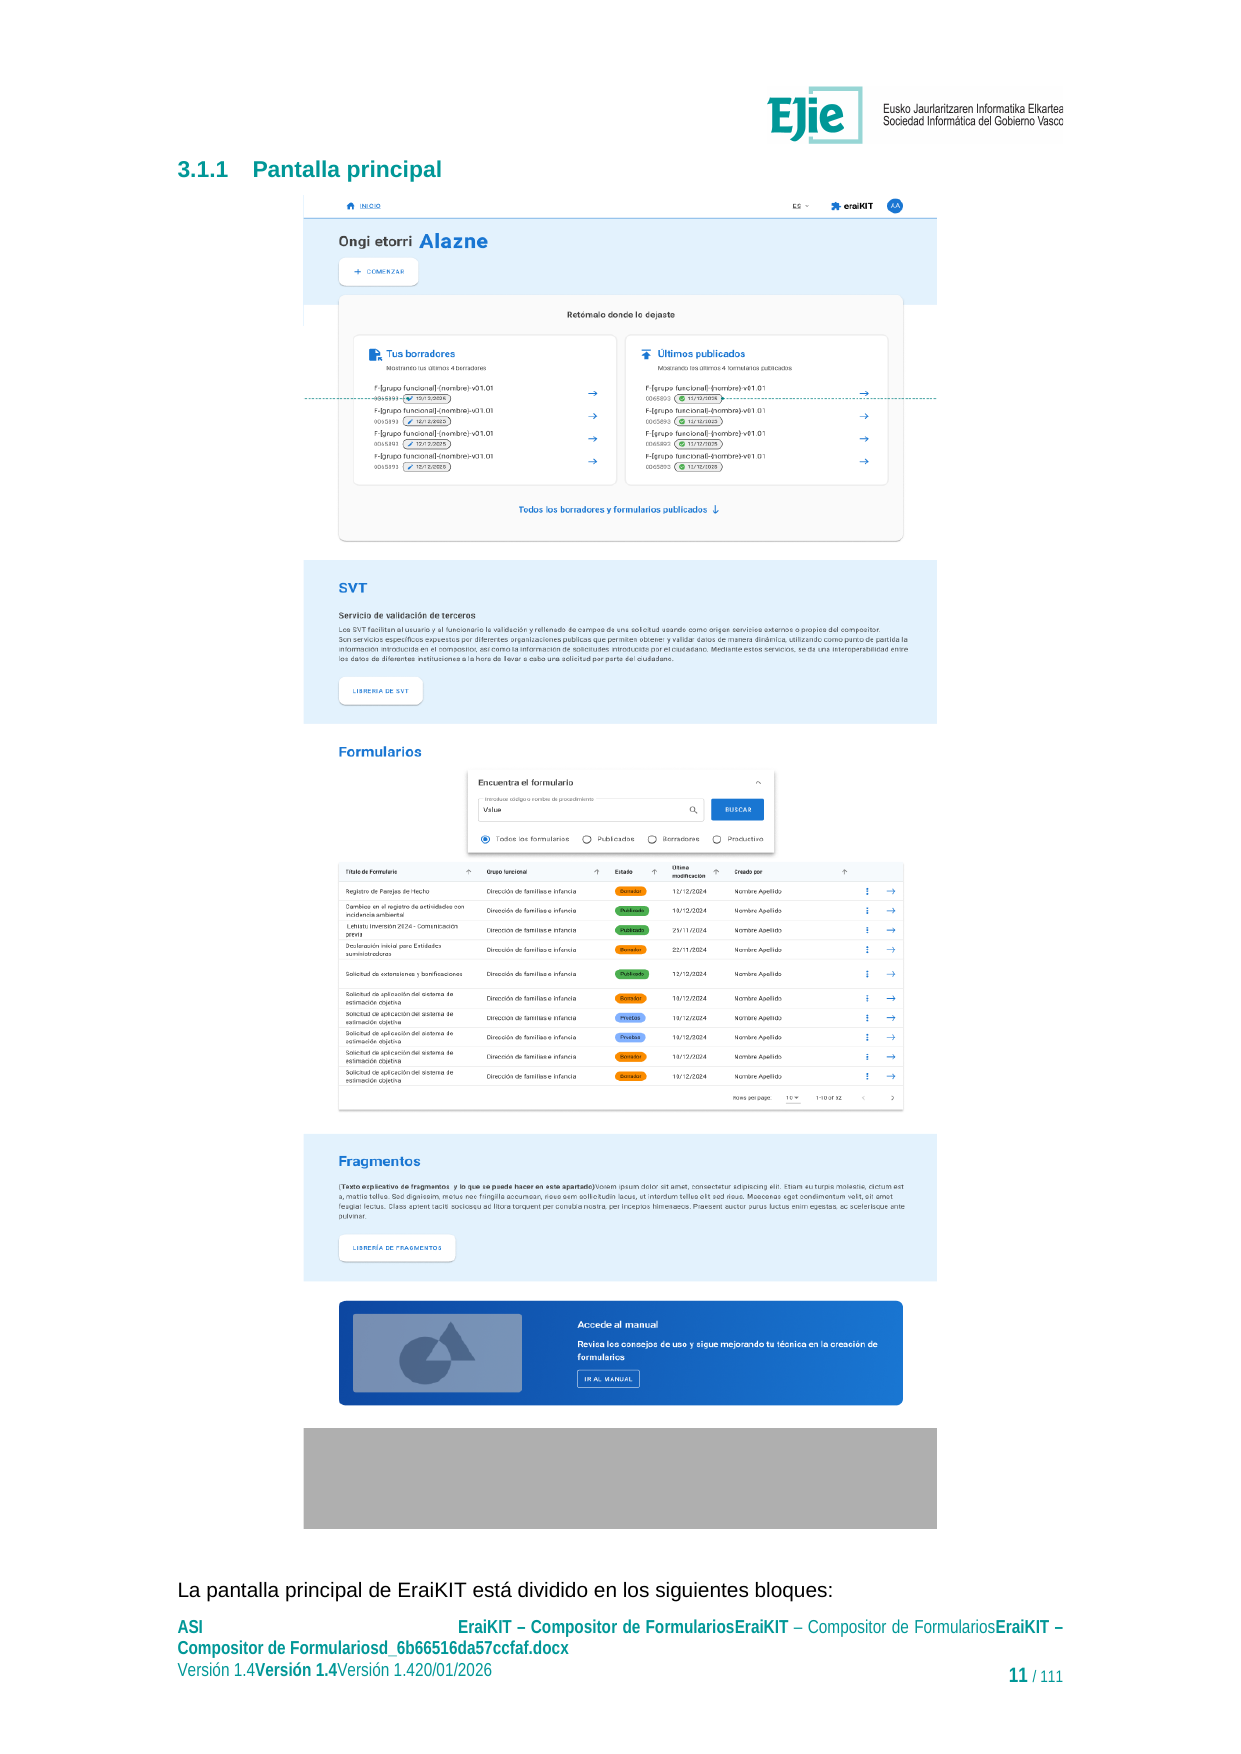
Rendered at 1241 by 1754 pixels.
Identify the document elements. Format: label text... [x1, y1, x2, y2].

text La pantalla principal de EraiKIT está dividido en los siguientes bloques: [177, 1578, 1063, 1602]
picture [767, 86, 1064, 144]
picture [303, 195, 937, 1529]
subtitle Pantalla principal [177, 156, 1063, 182]
